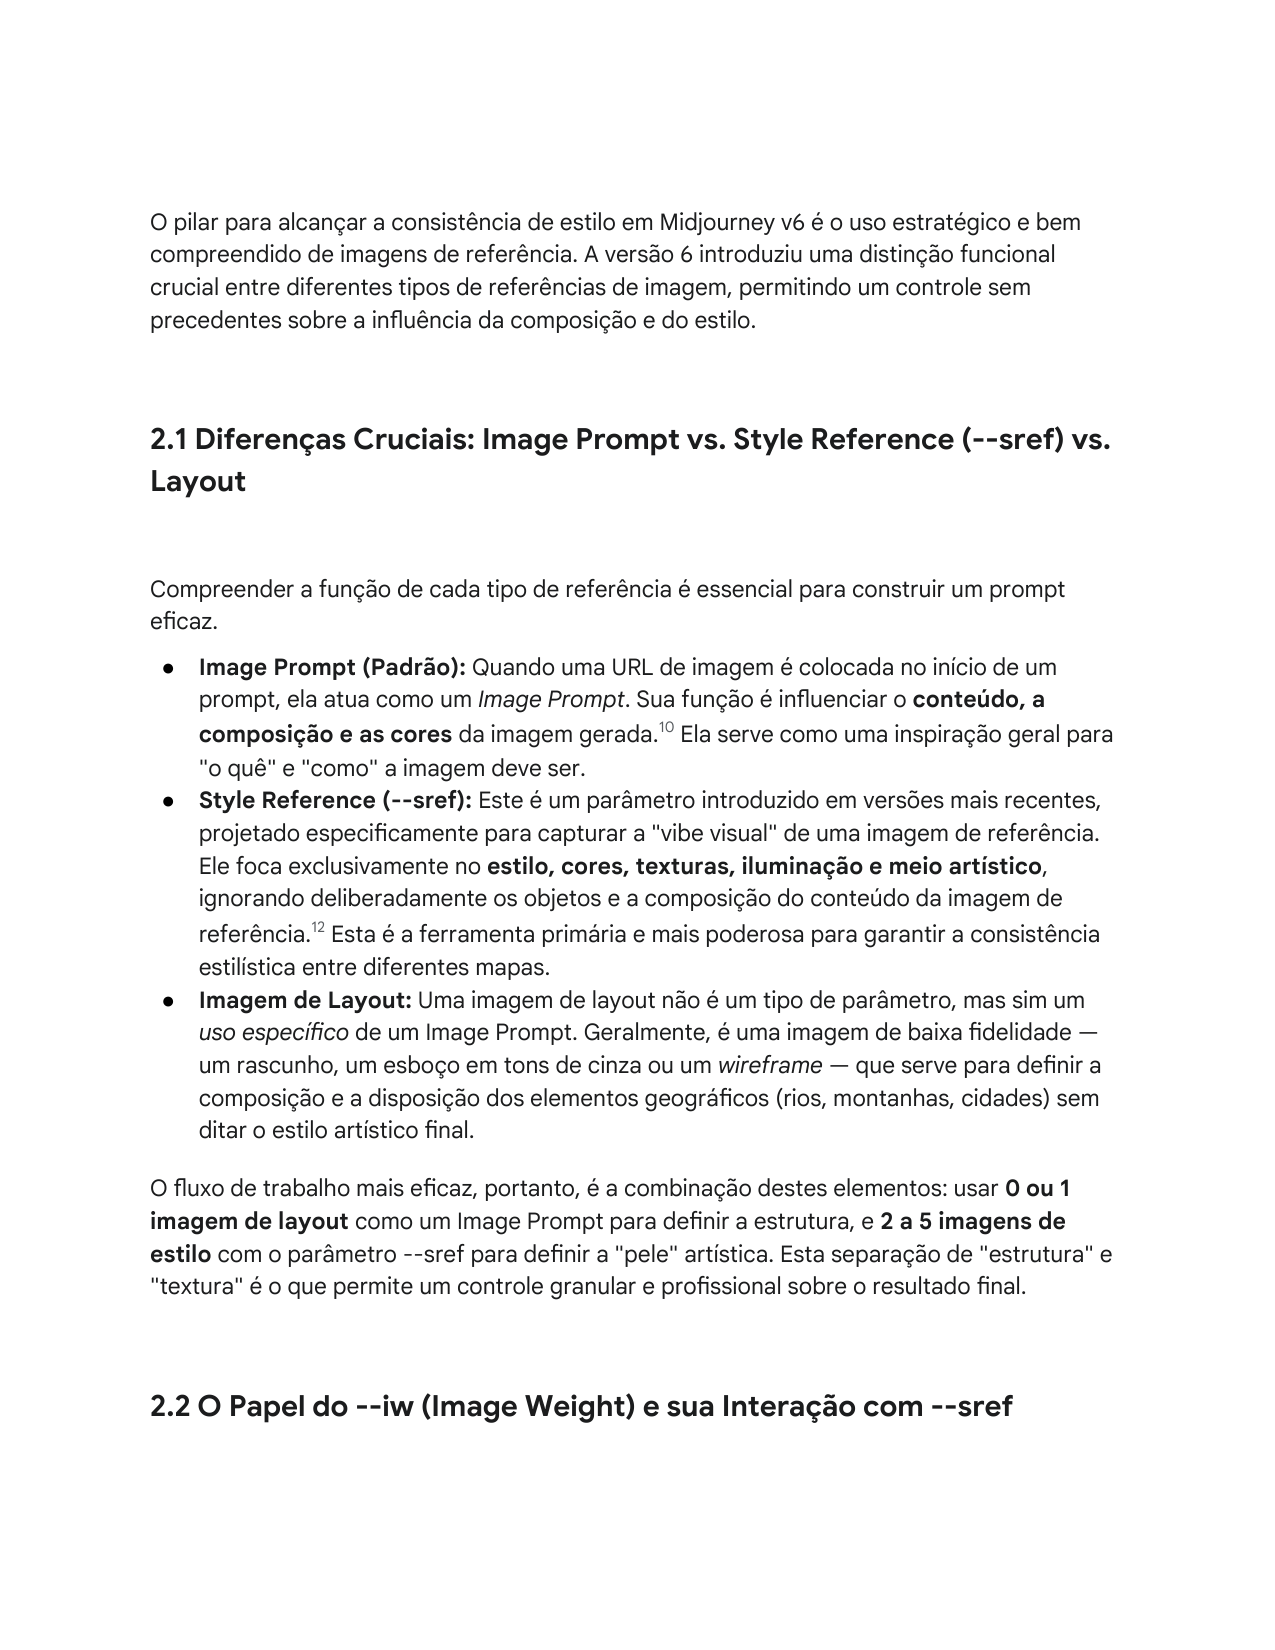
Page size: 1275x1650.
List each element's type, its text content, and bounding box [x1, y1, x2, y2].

list Style Reference (--sref): Este é um parâmetro introduzido em versões mais recentes, projetado especificamente para capturar a "vibe visual" de uma imagem de referência. Ele foca exclusivamente no estilo, cores, texturas, iluminação e meio artístico, ignorando deliberadamente os objetos e a composição do conteúdo da imagem de referência.12 Esta é a ferramenta primária e mais poderosa para garantir a consistência estilística entre diferentes mapas. [161, 787, 1125, 982]
list Imagem de Layout: Uma imagem de layout não é um tipo de parâmetro, mas sim um uso específico de um Image Prompt. Geralmente, é uma imagem de baixa fidelidade — um rascunho, um esboço em tons de cinza ou um wireframe — que serve para definir a composição e a disposição dos elementos geográficos (rios, montanhas, cidades) sem ditar o estilo artístico final. [161, 986, 1125, 1145]
subtitle 2.2 O Papel do --iw (Image Weight) e sua Interação com --sref [150, 1388, 1125, 1424]
text O pilar para alcançar a consistência de estilo em Midjourney v6 é o uso estratégico e bem compreendido de imagens de referência. A versão 6 introduziu uma distinção funcional crucial entre diferentes tipos de referências de imagem, permitindo um controle sem precedentes sobre a influência da composição e do estilo. [150, 208, 1125, 334]
subtitle 2.1 Diferenças Cruciais: Image Prompt vs. Style Reference (--sref) vs. Layout [150, 421, 1125, 499]
list Image Prompt (Padrão): Quando uma URL de imagem é colocada no início de um prompt, ela atua como um Image Prompt. Sua função é influenciar o conteúdo, a composição e as cores da imagem gerada.10 Ela serve como uma inspiração geral para "o quê" e "como" a imagem deve ser. [161, 653, 1125, 783]
text O fluxo de trabalho mais eficaz, portanto, é a combinação destes elementos: usar 0 ou 1 imagem de layout como um Image Prompt para definir a estrutura, e 2 a 5 imagens de estilo com o parâmetro --sref para definir a "pele" artística. Esta separação de "estrutura" e "textura" é o que permite um controle granular e profissional sobre o resultado final. [150, 1174, 1125, 1301]
text Compreender a função de cada tipo de referência é essencial para construir um prompt eficaz. [150, 575, 1125, 636]
